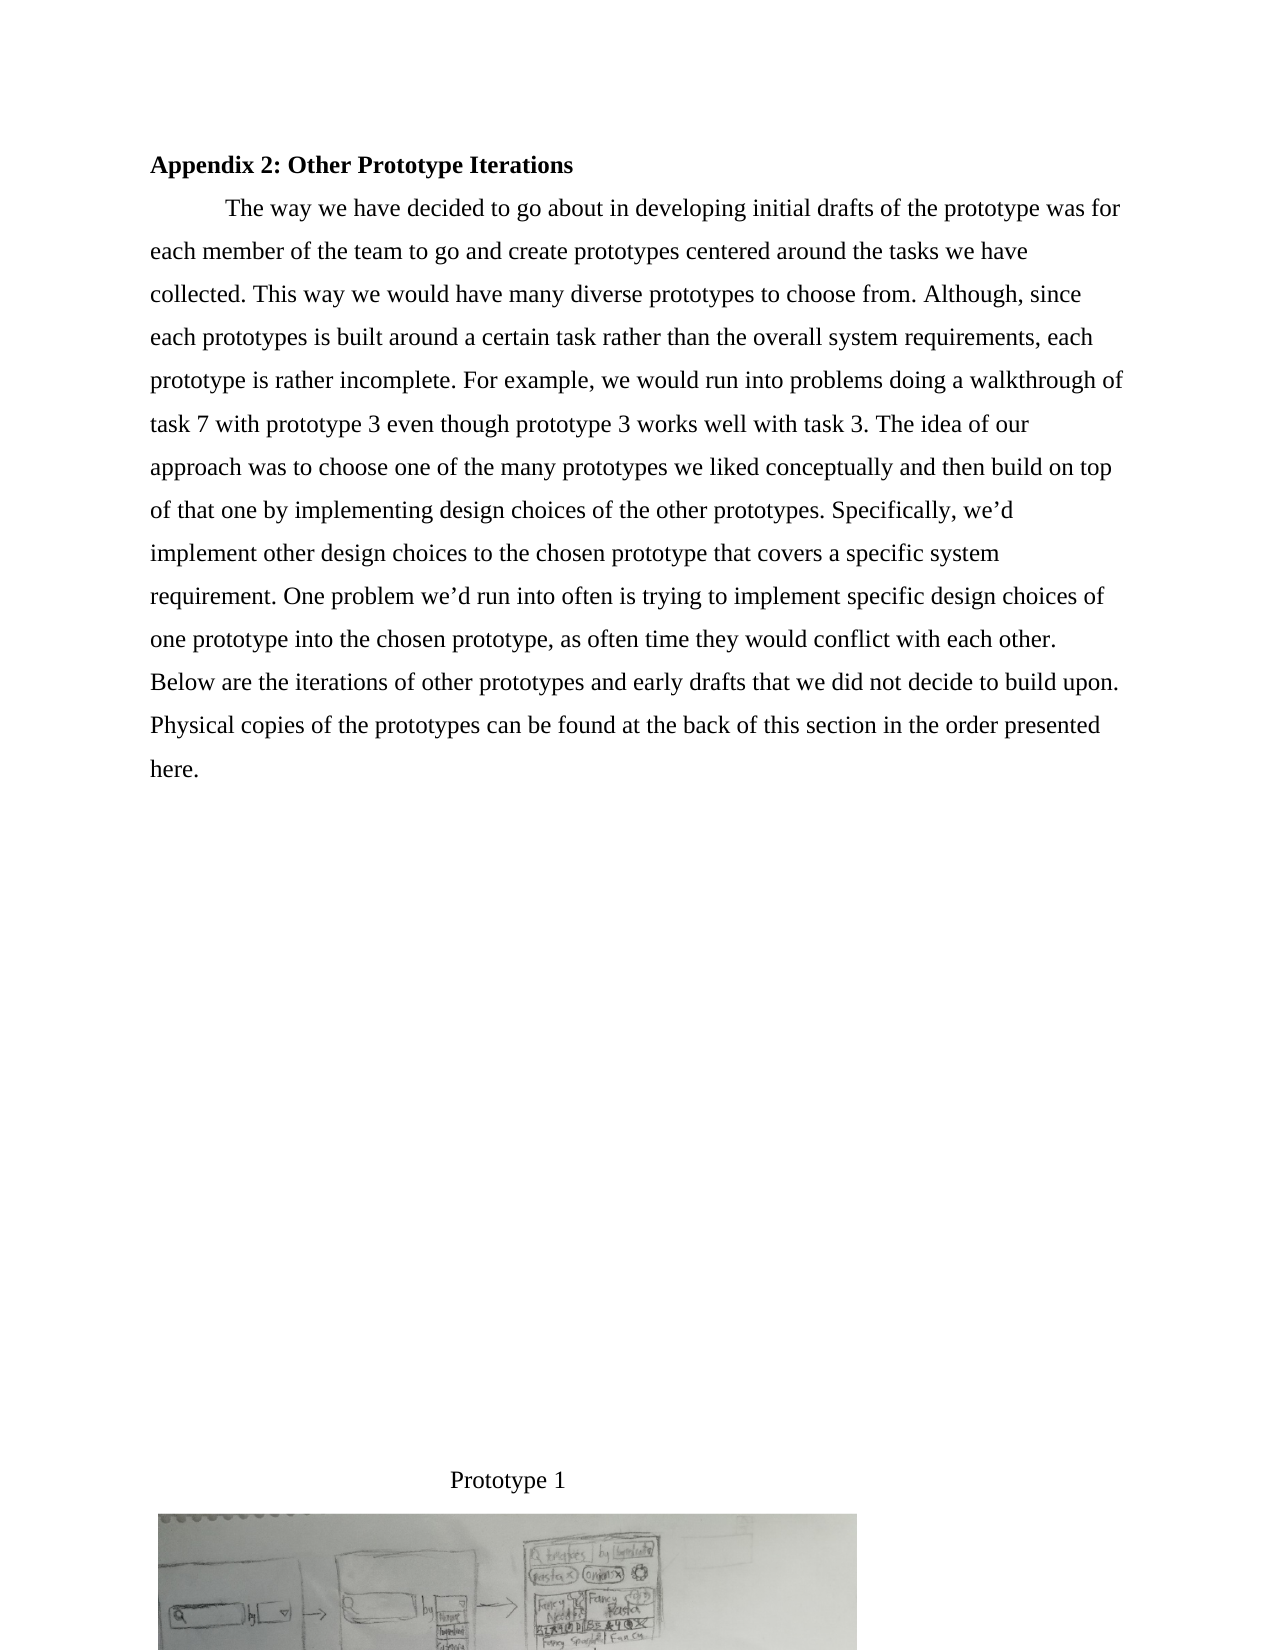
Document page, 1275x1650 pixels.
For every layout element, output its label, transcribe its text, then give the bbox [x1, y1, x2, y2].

text Prototype 1 [150, 1465, 1125, 1493]
text The way we have decided to go about in developing initial drafts of the prototype was for each member of the team to go and create prototypes centered around the tasks we have collected. This way we would have many diverse prototypes to choose from. Although, since each prototypes is built around a certain task rather than the overall system requirements, each prototype is rather incomplete. For example, we would run into problems doing a walkthrough of task 7 with prototype 3 even though prototype 3 works well with task 3. The idea of our approach was to choose one of the many prototypes we liked conceptually and then build on top of that one by implementing design choices of the other prototypes. Specifically, we’d implement other design choices to the chosen prototype that covers a specific system requirement. One problem we’d run into often is trying to implement specific design choices of one prototype into the chosen prototype, as often time they would conflict with each other. Below are the iterations of other prototypes and early drafts that we did not decide to build upon. [150, 193, 1125, 696]
text Physical copies of the prototypes can be found at the back of this section in the order presented here. [150, 711, 1125, 782]
picture [158, 1514, 857, 1650]
text Appendix 2: Other Prototype Iterations [150, 150, 1125, 179]
